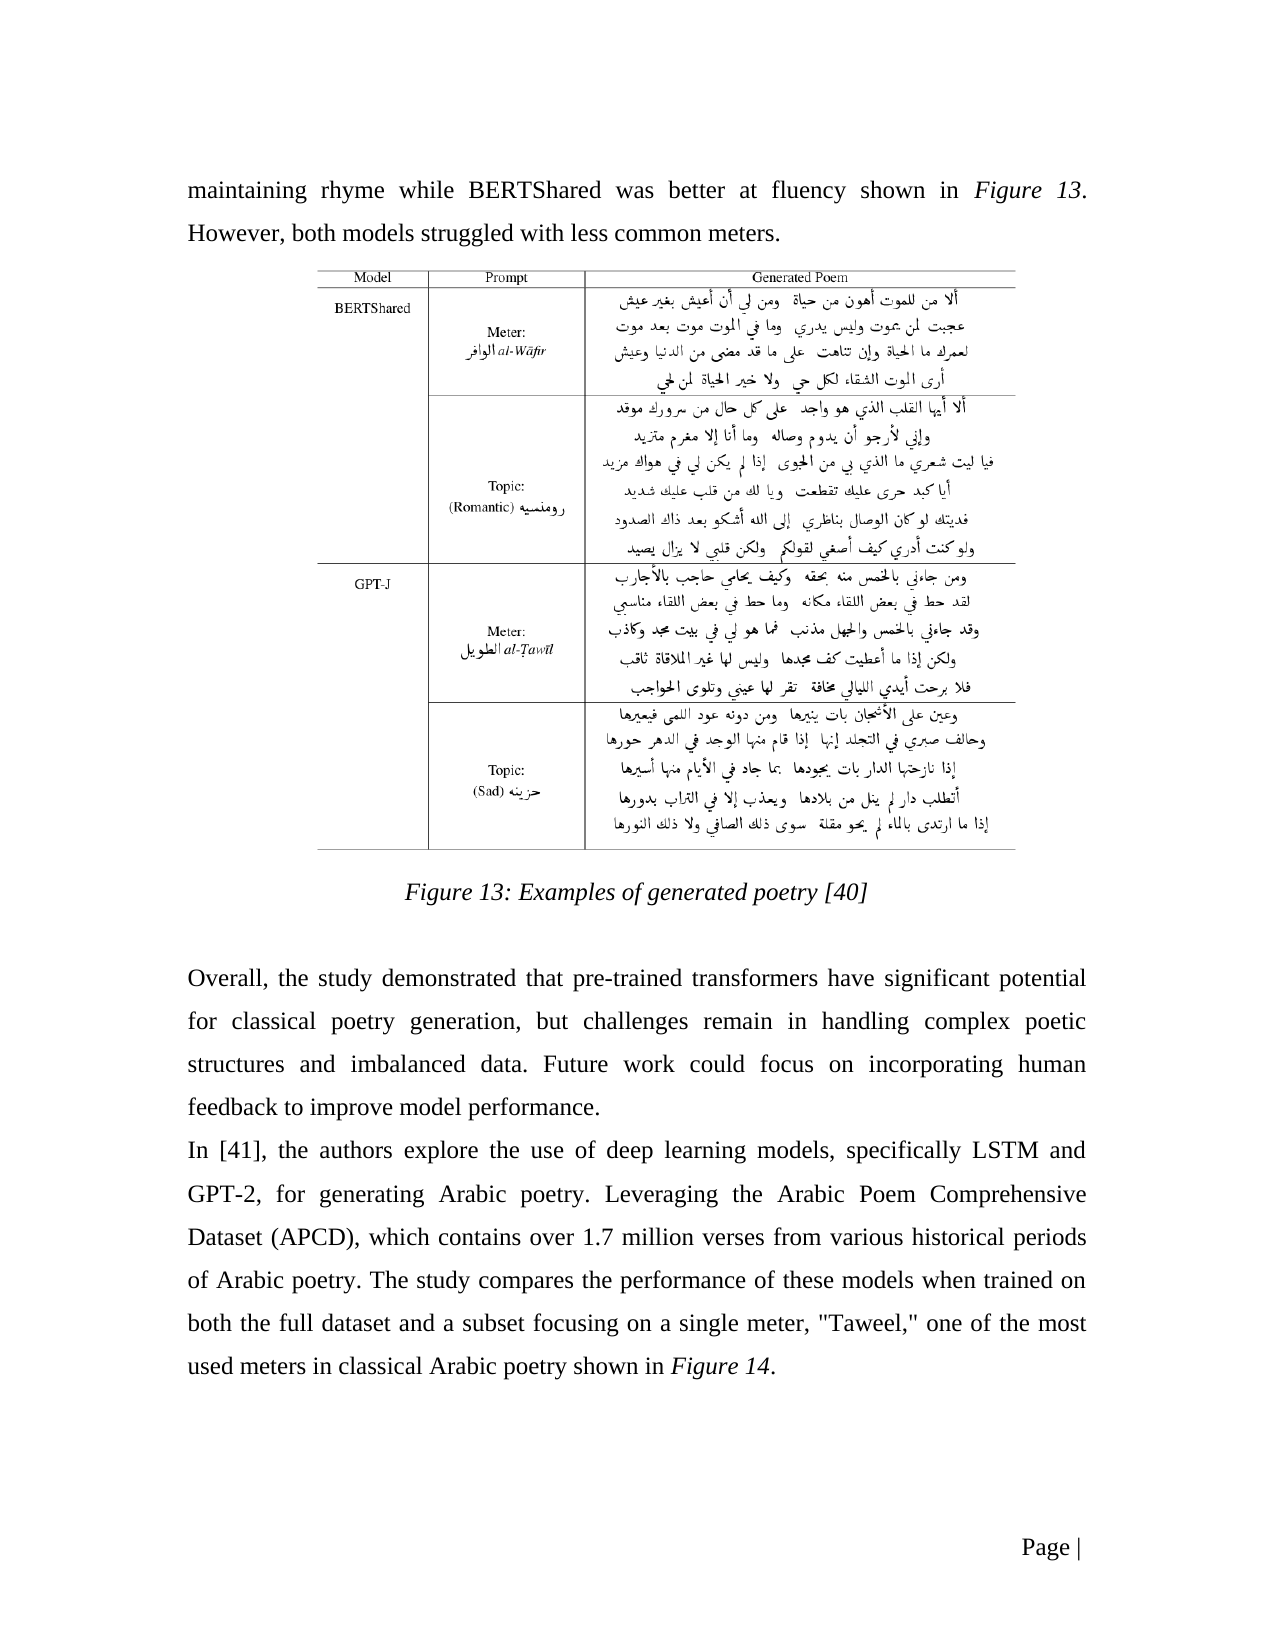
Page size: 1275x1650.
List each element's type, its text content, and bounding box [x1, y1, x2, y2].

text In , the authors explore the use of deep learning models, specifically LSTM and GPT-2, for generating Arabic poetry. Leveraging the Arabic Poem Comprehensive Dataset (APCD), which contains over 1.7 million verses from various historical periods of Arabic poetry. The study compares the performance of these models when trained on both the full dataset and a subset focusing on a single meter, "Taweel," one of the most used meters in classical Arabic poetry shown in Figure 14. [187, 1136, 1087, 1380]
picture [308, 261, 1023, 863]
text Overall, the study demonstrated that pre-trained transformers have significant potential for classical poetry generation, but challenges remain in handling complex poetic structures and imbalanced data. Future work could focus on incorporating human feedback to improve model performance. [187, 963, 1087, 1121]
text Figure : Examples of generated poetry [187, 877, 1087, 906]
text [187, 175, 1087, 247]
